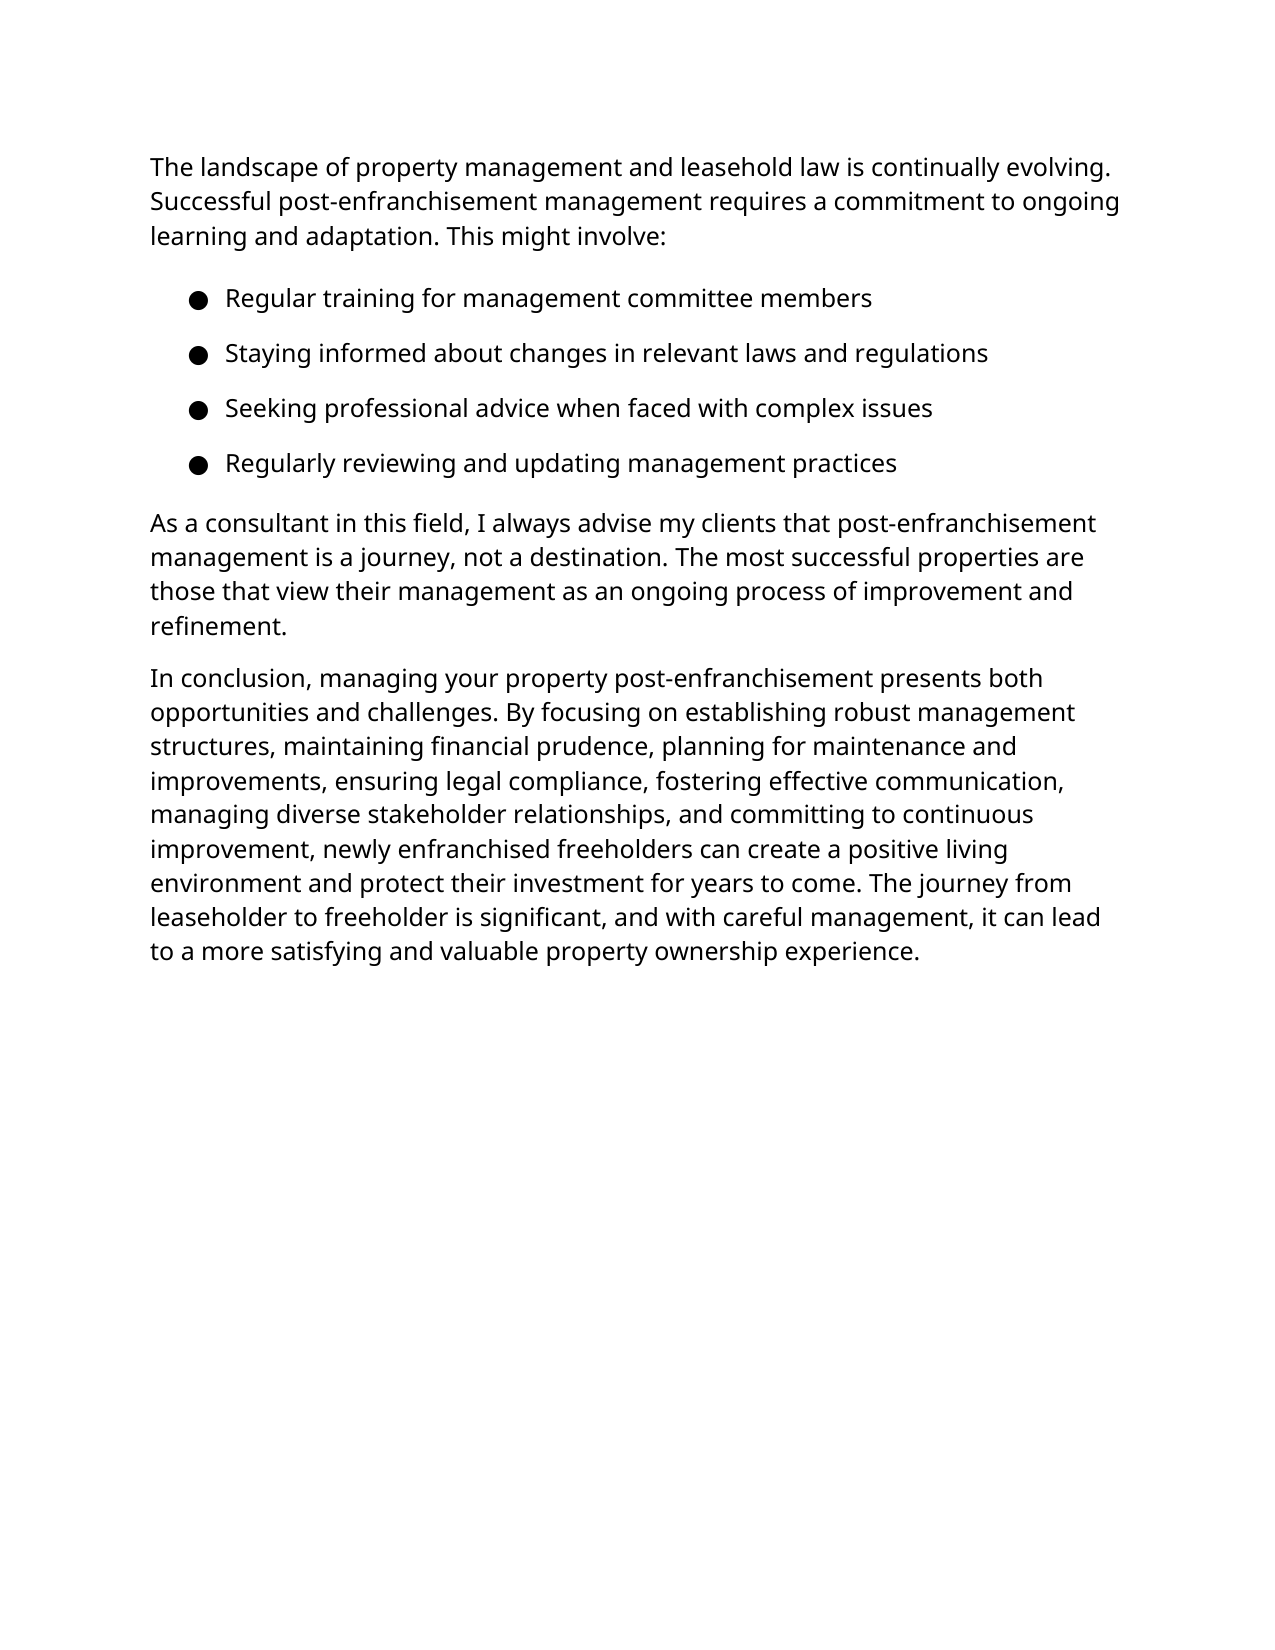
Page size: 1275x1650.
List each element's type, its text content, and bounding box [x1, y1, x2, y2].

list Seeking professional advice when faced with complex issues [187, 381, 1125, 432]
list Regularly reviewing and updating management practices [187, 436, 1125, 487]
list Regular training for management committee members [187, 271, 1125, 322]
text In conclusion, managing your property post-enfranchisement presents both opportunities and challenges. By focusing on establishing robust management structures, maintaining financial prudence, planning for maintenance and improvements, ensuring legal compliance, fostering effective communication, managing diverse stakeholder relationships, and committing to continuous improvement, newly enfranchised freeholders can create a positive living environment and protect their investment for years to come. The journey from leaseholder to freeholder is significant, and with careful management, it can lead to a more satisfying and valuable property ownership experience. [150, 661, 1125, 967]
text The landscape of property management and leasehold law is continually evolving. Successful post-enfranchisement management requires a commitment to ongoing learning and adaptation. This might involve: [150, 150, 1125, 252]
text As a consultant in this field, I always advise my clients that post-enfranchisement management is a journey, not a destination. The most successful properties are those that view their management as an ongoing process of improvement and refinement. [150, 506, 1125, 642]
list Staying informed about changes in relevant laws and regulations [187, 326, 1125, 377]
